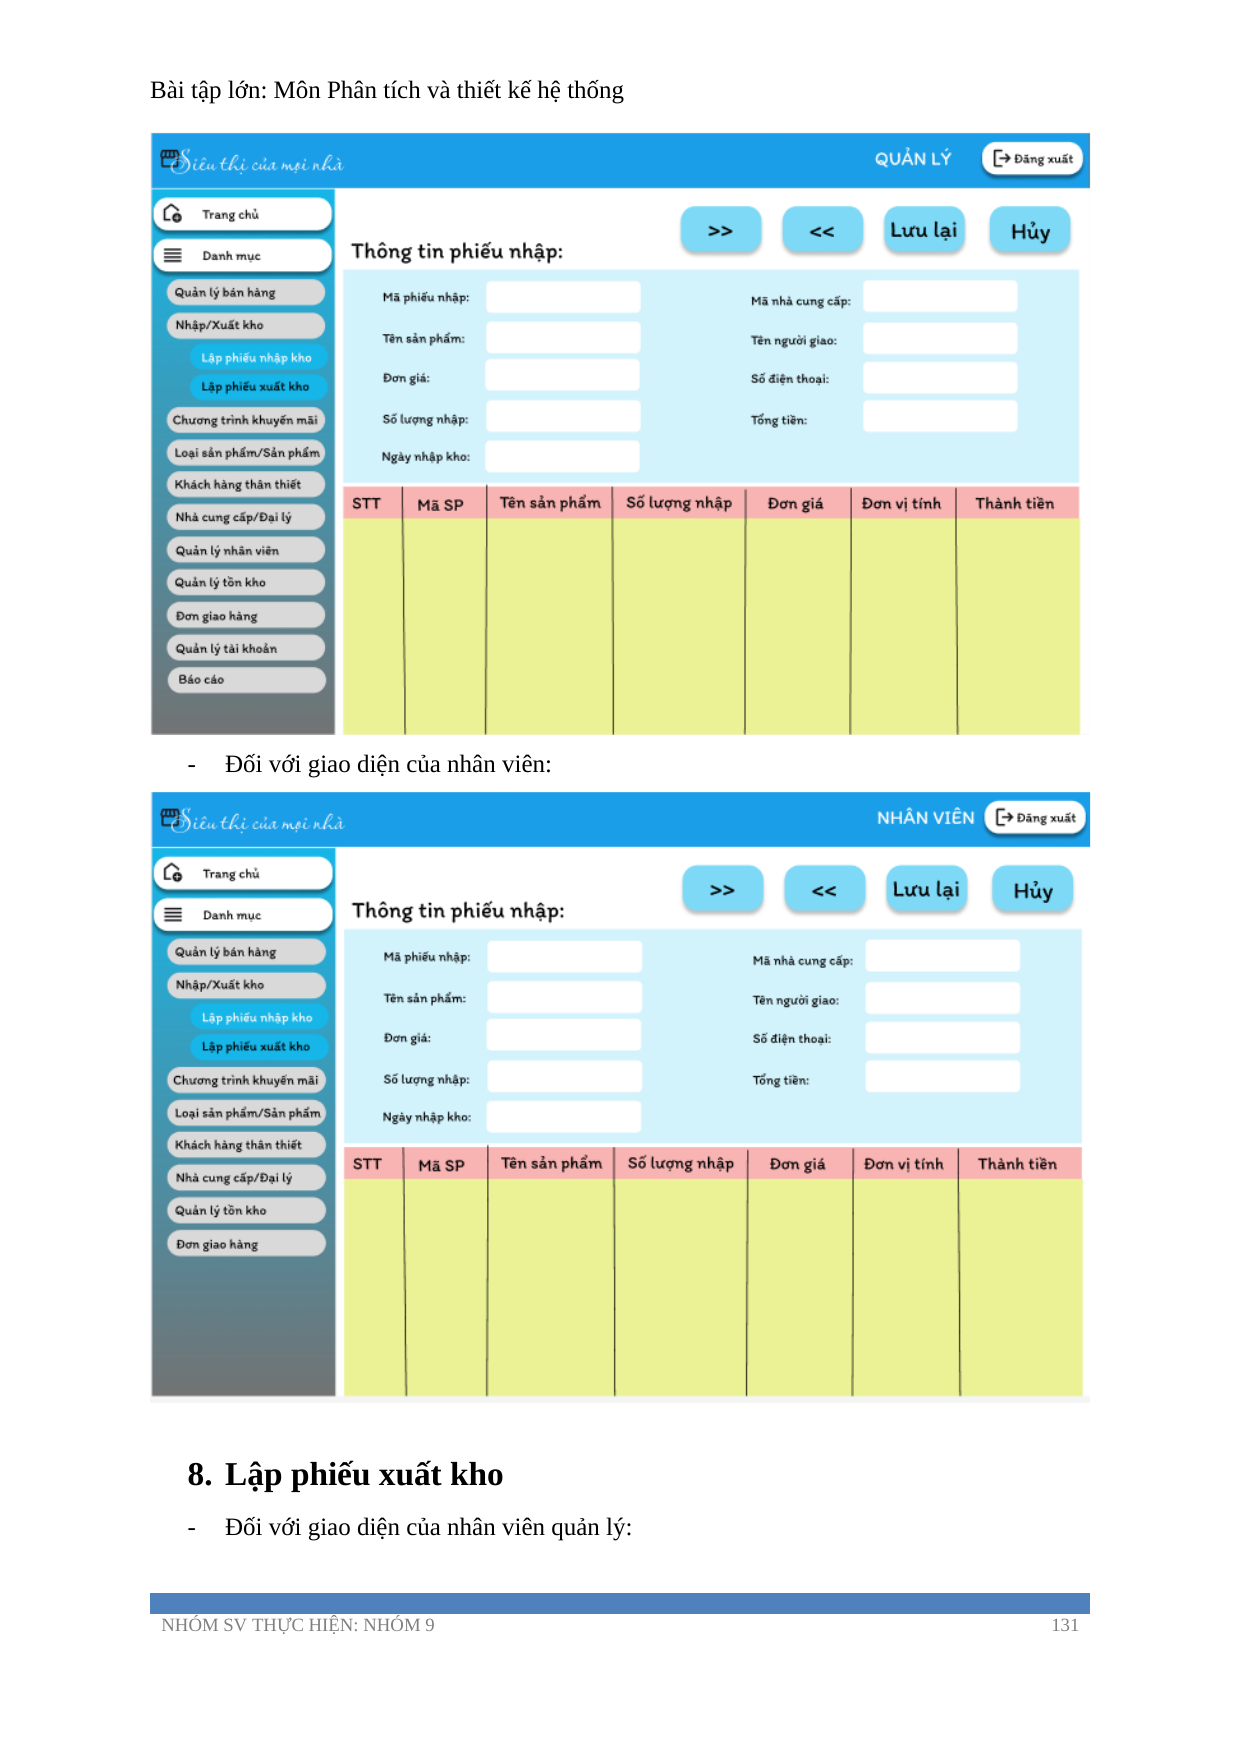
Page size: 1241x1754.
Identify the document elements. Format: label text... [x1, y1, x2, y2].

picture [150, 132, 1091, 735]
list Đối với giao diện của nhân viên: [187, 749, 1090, 778]
list Đối với giao diện của nhân viên quản lý: [187, 1512, 1090, 1541]
picture [150, 792, 1091, 1403]
subtitle Lập phiếu xuất kho [187, 1454, 1090, 1493]
